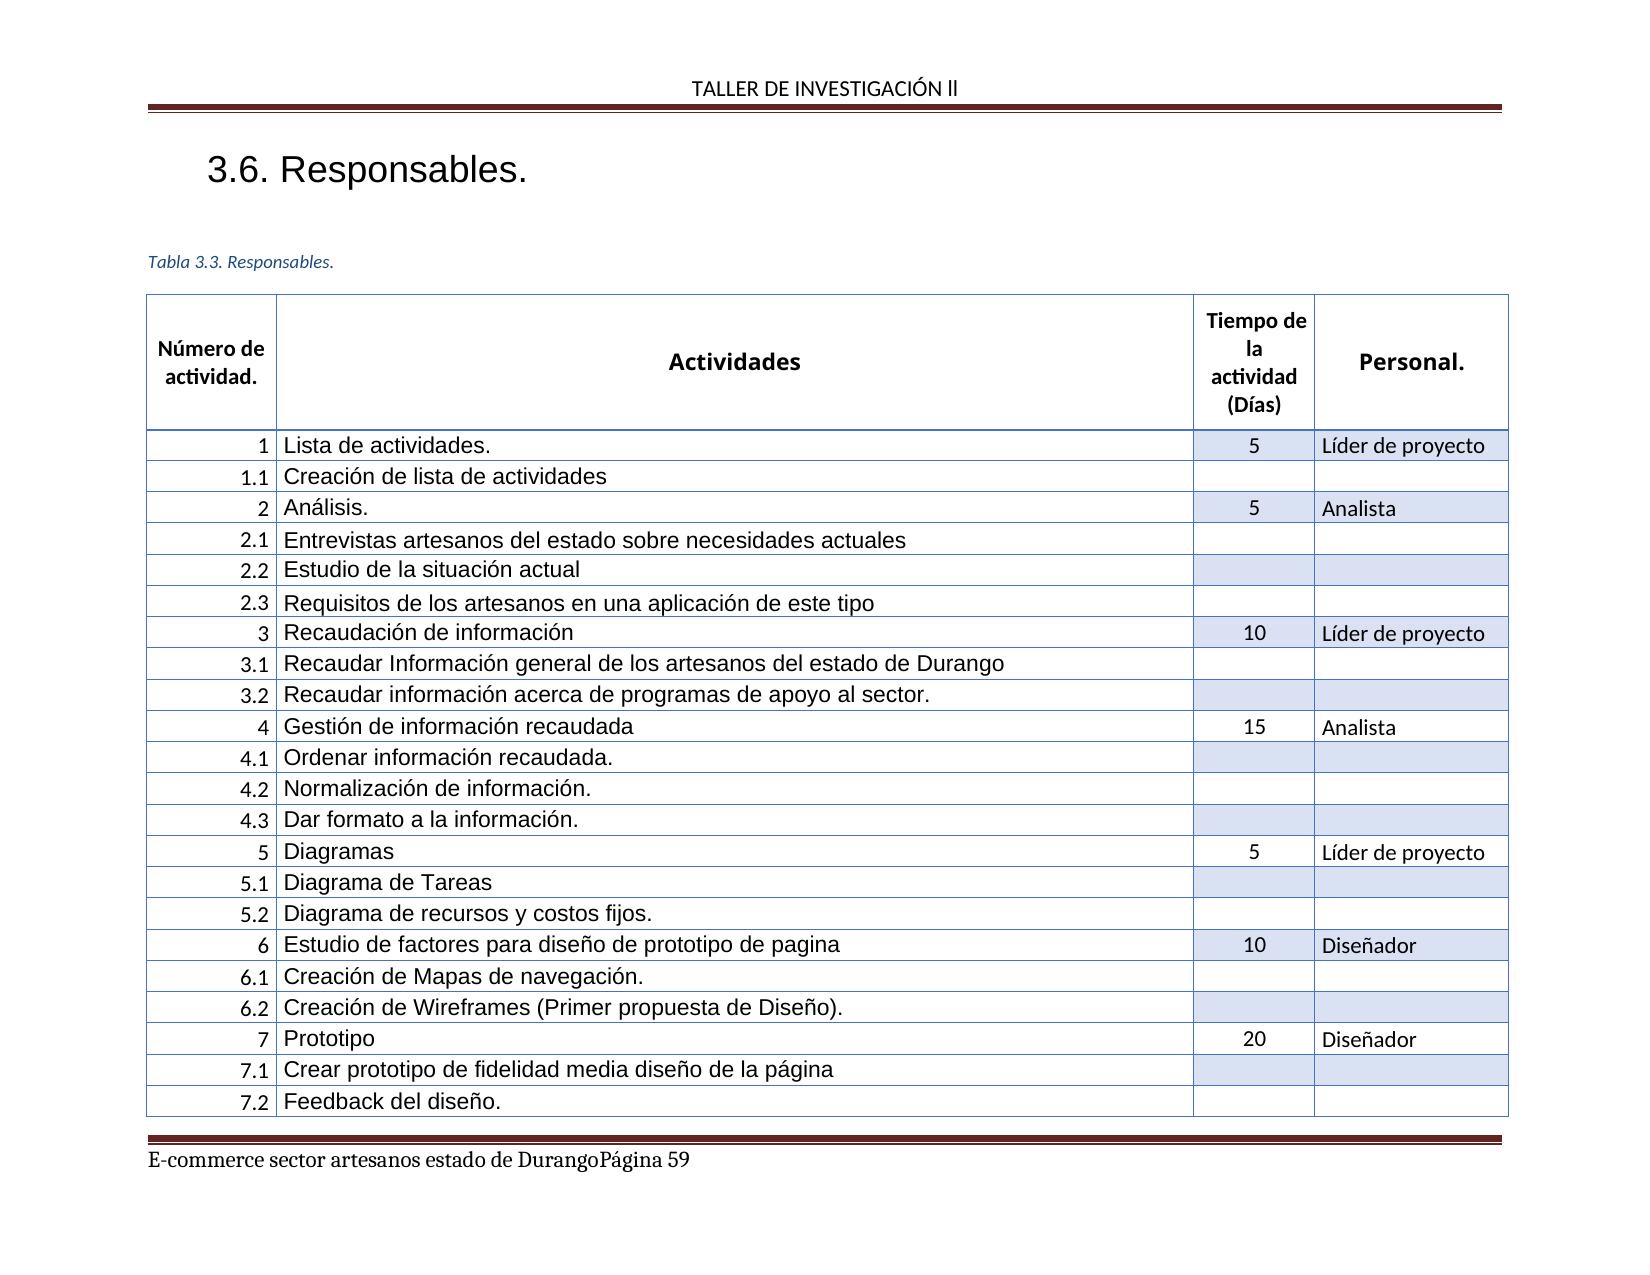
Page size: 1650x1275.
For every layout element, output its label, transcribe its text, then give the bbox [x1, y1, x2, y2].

table_cell Recaudar información acerca de programas de apoyo al sector. [277, 680, 1193, 710]
table_cell 5 [147, 836, 276, 866]
table_cell 5 [1194, 431, 1314, 460]
table_cell 7 [147, 1023, 276, 1053]
table_cell 1 [147, 431, 276, 460]
table_cell [1194, 523, 1314, 553]
table_cell 3.1 [147, 648, 276, 678]
table_cell Lista de actividades. [277, 431, 1193, 460]
table_cell Diagrama de recursos y costos fijos. [277, 898, 1193, 928]
table_cell [1194, 1055, 1314, 1085]
table_cell [1194, 461, 1314, 491]
table_cell Entrevistas artesanos del estado sobre necesidades actuales [277, 523, 1193, 553]
table_cell [1194, 773, 1314, 803]
table_cell 20 [1194, 1023, 1314, 1053]
table_cell Líder de proyecto [1315, 431, 1508, 460]
table_cell 1.1 [147, 461, 276, 491]
table_cell [1315, 773, 1508, 803]
table_cell Creación de Mapas de navegación. [277, 961, 1193, 991]
table_cell Diagrama de Tareas [277, 867, 1193, 897]
table_cell Creación de lista de actividades [277, 461, 1193, 491]
table_cell Gestión de información recaudada [277, 711, 1193, 741]
table_cell [1315, 898, 1508, 928]
table_cell [1194, 586, 1314, 616]
table_header Personal. [1315, 295, 1508, 428]
table_cell 6 [147, 930, 276, 960]
table_cell 3.2 [147, 680, 276, 710]
table_cell Análisis. [277, 492, 1193, 522]
table_cell 2.2 [147, 555, 276, 585]
table_cell [1315, 1086, 1508, 1116]
table_cell 7.1 [147, 1055, 276, 1085]
table_cell [1315, 555, 1508, 585]
table_cell 2 [147, 492, 276, 522]
table_cell 5.1 [147, 867, 276, 897]
table_cell [1315, 586, 1508, 616]
table_cell Prototipo [277, 1023, 1193, 1053]
table_cell Estudio de factores para diseño de prototipo de pagina [277, 930, 1193, 960]
table_cell [1194, 742, 1314, 772]
table_cell Líder de proyecto [1315, 836, 1508, 866]
table_cell [1315, 742, 1508, 772]
table_cell 3 [147, 617, 276, 647]
table_cell 5 [1194, 492, 1314, 522]
table_cell [1194, 648, 1314, 678]
table_cell [1194, 555, 1314, 585]
table_cell Creación de Wireframes (Primer propuesta de Diseño). [277, 992, 1193, 1022]
table_cell Ordenar información recaudada. [277, 742, 1193, 772]
table_cell Dar formato a la información. [277, 805, 1193, 835]
table_cell 15 [1194, 711, 1314, 741]
table_cell Diagramas [277, 836, 1193, 866]
table_cell [1194, 1086, 1314, 1116]
table_cell [1315, 805, 1508, 835]
table_cell Analista [1315, 711, 1508, 741]
table_cell [1315, 523, 1508, 553]
table_cell 4.3 [147, 805, 276, 835]
table_cell Analista [1315, 492, 1508, 522]
table_cell 2.1 [147, 523, 276, 553]
table_cell 10 [1194, 617, 1314, 647]
table_cell 6.2 [147, 992, 276, 1022]
table_cell [1194, 867, 1314, 897]
table_cell [1194, 992, 1314, 1022]
table_cell Diseñador [1315, 1023, 1508, 1053]
table_cell [1315, 1055, 1508, 1085]
table_cell 10 [1194, 930, 1314, 960]
table_cell Líder de proyecto [1315, 617, 1508, 647]
table_cell Recaudar Información general de los artesanos del estado de Durango [277, 648, 1193, 678]
table_cell [1194, 805, 1314, 835]
table_cell Crear prototipo de fidelidad media diseño de la página [277, 1055, 1193, 1085]
text Tabla 3.3. Responsables. [148, 250, 1502, 273]
table_cell Requisitos de los artesanos en una aplicación de este tipo [277, 586, 1193, 616]
table_cell Estudio de la situación actual [277, 555, 1193, 585]
table_cell [1315, 992, 1508, 1022]
table_header Actividades [277, 295, 1193, 428]
table_cell [1315, 461, 1508, 491]
table_cell 4.2 [147, 773, 276, 803]
table_cell 6.1 [147, 961, 276, 991]
table_cell Normalización de información. [277, 773, 1193, 803]
table_cell [1315, 680, 1508, 710]
table_header Tiempo de la actividad (Días) [1194, 295, 1314, 428]
table_cell [1194, 680, 1314, 710]
table_cell [1315, 648, 1508, 678]
table_cell 5 [1194, 836, 1314, 866]
table_cell 4.1 [147, 742, 276, 772]
table_header Número de actividad. [147, 295, 276, 428]
table_cell 4 [147, 711, 276, 741]
table_cell 2.3 [147, 586, 276, 616]
table_cell [1315, 867, 1508, 897]
table_cell 5.2 [147, 898, 276, 928]
table_cell Recaudación de información [277, 617, 1193, 647]
table_cell Diseñador [1315, 930, 1508, 960]
table_cell 7.2 [147, 1086, 276, 1116]
table_cell [1194, 961, 1314, 991]
table_cell [1194, 898, 1314, 928]
table_cell Feedback del diseño. [277, 1086, 1193, 1116]
subtitle 3.6. Responsables. [207, 148, 1502, 191]
table_cell [1315, 961, 1508, 991]
